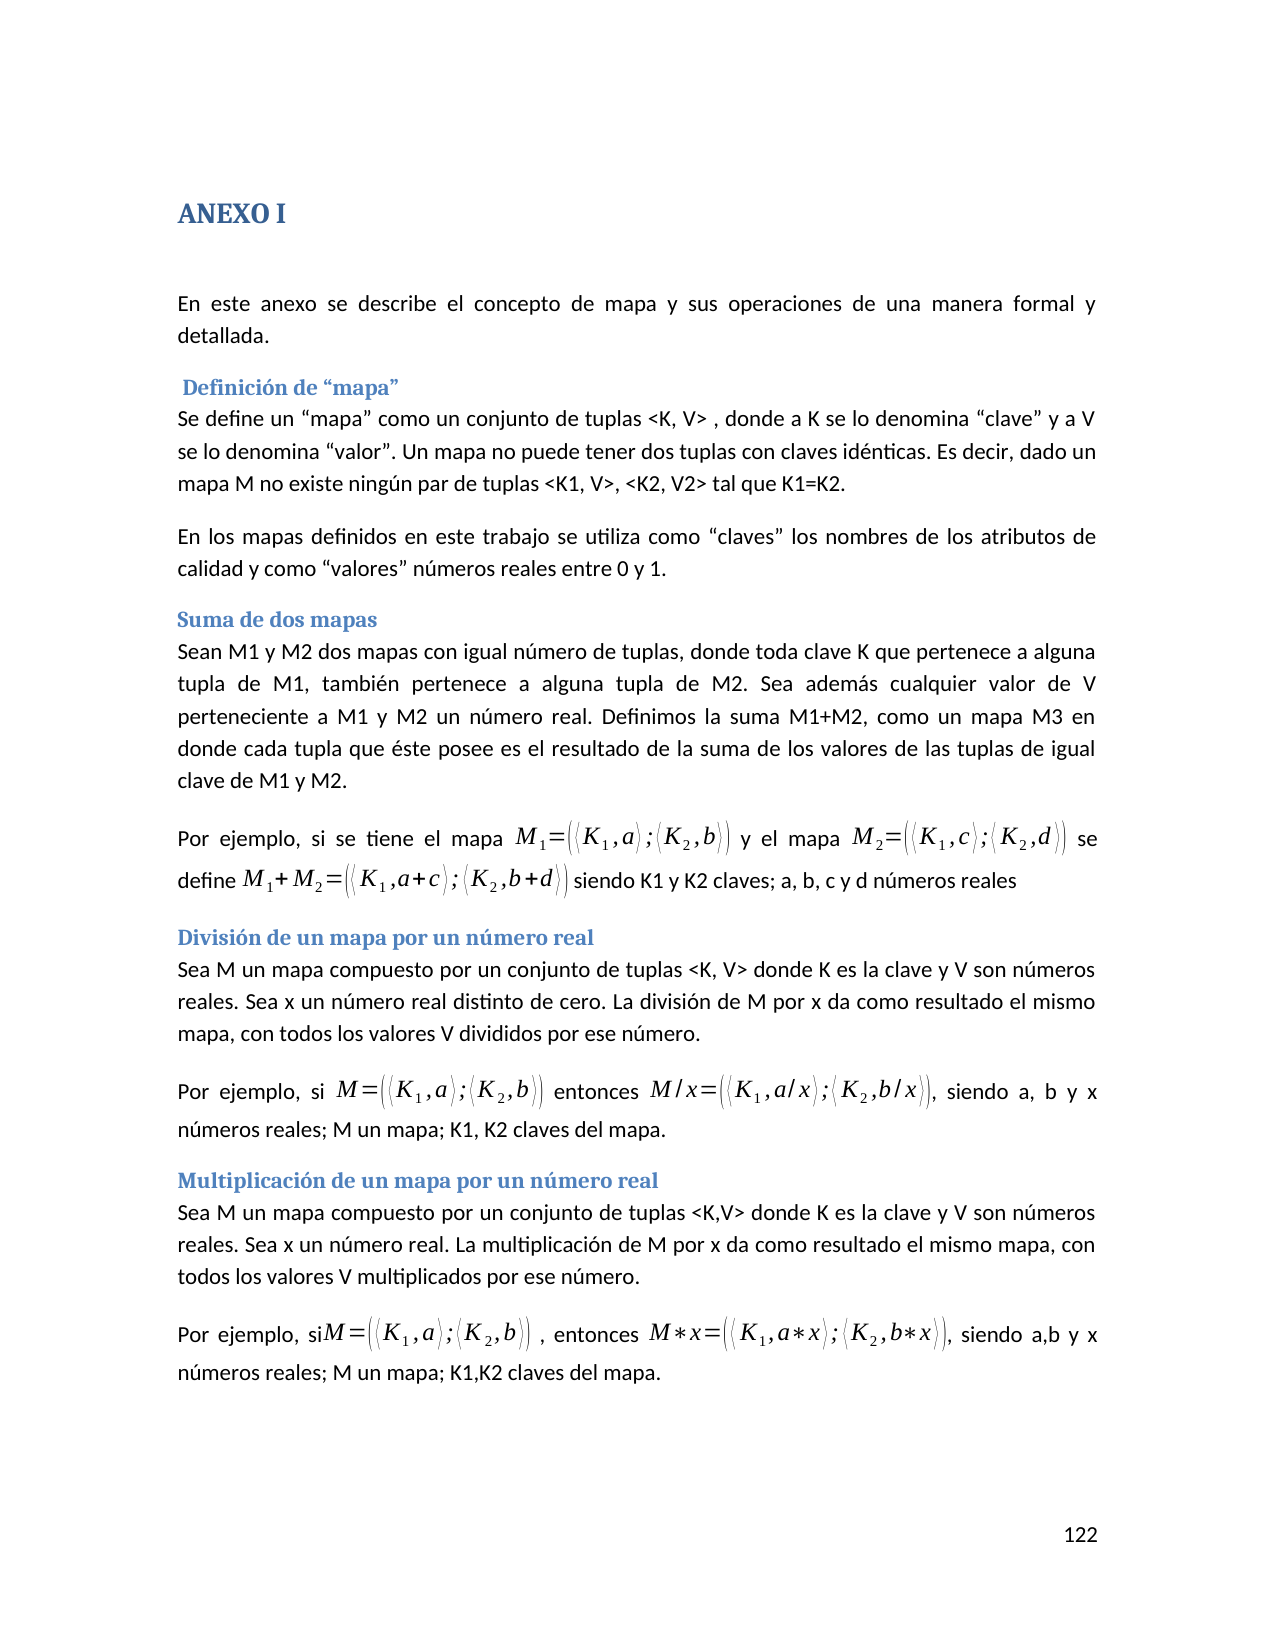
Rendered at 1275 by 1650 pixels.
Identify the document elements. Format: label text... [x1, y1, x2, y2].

text En los mapas definidos en este trabajo se utiliza como “claves” los nombres de los atributos de calidad y como “valores” números reales entre 0 y 1. [177, 522, 1098, 582]
text En este anexo se describe el concepto de mapa y sus operaciones de una manera formal y detallada. [177, 289, 1098, 349]
subtitle División de un mapa por un número real [177, 925, 1098, 951]
text Por ejemplo, si entonces , siendo a, b y x números reales; M un mapa; K1, K2 claves del mapa. [177, 1072, 1098, 1143]
text Por ejemplo, si , entonces , siendo a,b y x números reales; M un mapa; K1,K2 claves del mapa. [177, 1315, 1098, 1386]
text Sea M un mapa compuesto por un conjunto de tuplas <K,V> donde K es la clave y V son números reales. Sea x un número real. La multiplicación de M por x da como resultado el mismo mapa, con todos los valores V multiplicados por ese número. [177, 1198, 1098, 1290]
text Se define un “mapa” como un conjunto de tuplas <K, V> , donde a K se lo denomina “clave” y a V se lo denomina “valor”. Un mapa no puede tener dos tuplas con claves idénticas. Es decir, dado un mapa M no existe ningún par de tuplas <K1, V>, <K2, V2> tal que K1=K2. [177, 404, 1098, 497]
text Sea M un mapa compuesto por un conjunto de tuplas <K, V> donde K es la clave y V son números reales. Sea x un número real distinto de cero. La división de M por x da como resultado el mismo mapa, con todos los valores V divididos por ese número. [177, 955, 1098, 1047]
subtitle ANEXO I [177, 198, 1098, 231]
subtitle Suma de dos mapas [177, 607, 1098, 633]
subtitle Multiplicación de un mapa por un número real [177, 1168, 1098, 1194]
subtitle Definición de “mapa” [177, 374, 1098, 401]
text Por ejemplo, si se tiene el mapa y el mapa se define siendo K1 y K2 claves; a, b, c y d números reales [177, 819, 1098, 900]
text Sean M1 y M2 dos mapas con igual número de tuplas, donde toda clave K que pertenece a alguna tupla de M1, también pertenece a alguna tupla de M2. Sea además cualquier valor de V perteneciente a M1 y M2 un número real. Definimos la suma M1+M2, como un mapa M3 en donde cada tupla que éste posee es el resultado de la suma de los valores de las tuplas de igual clave de M1 y M2. [177, 637, 1098, 794]
